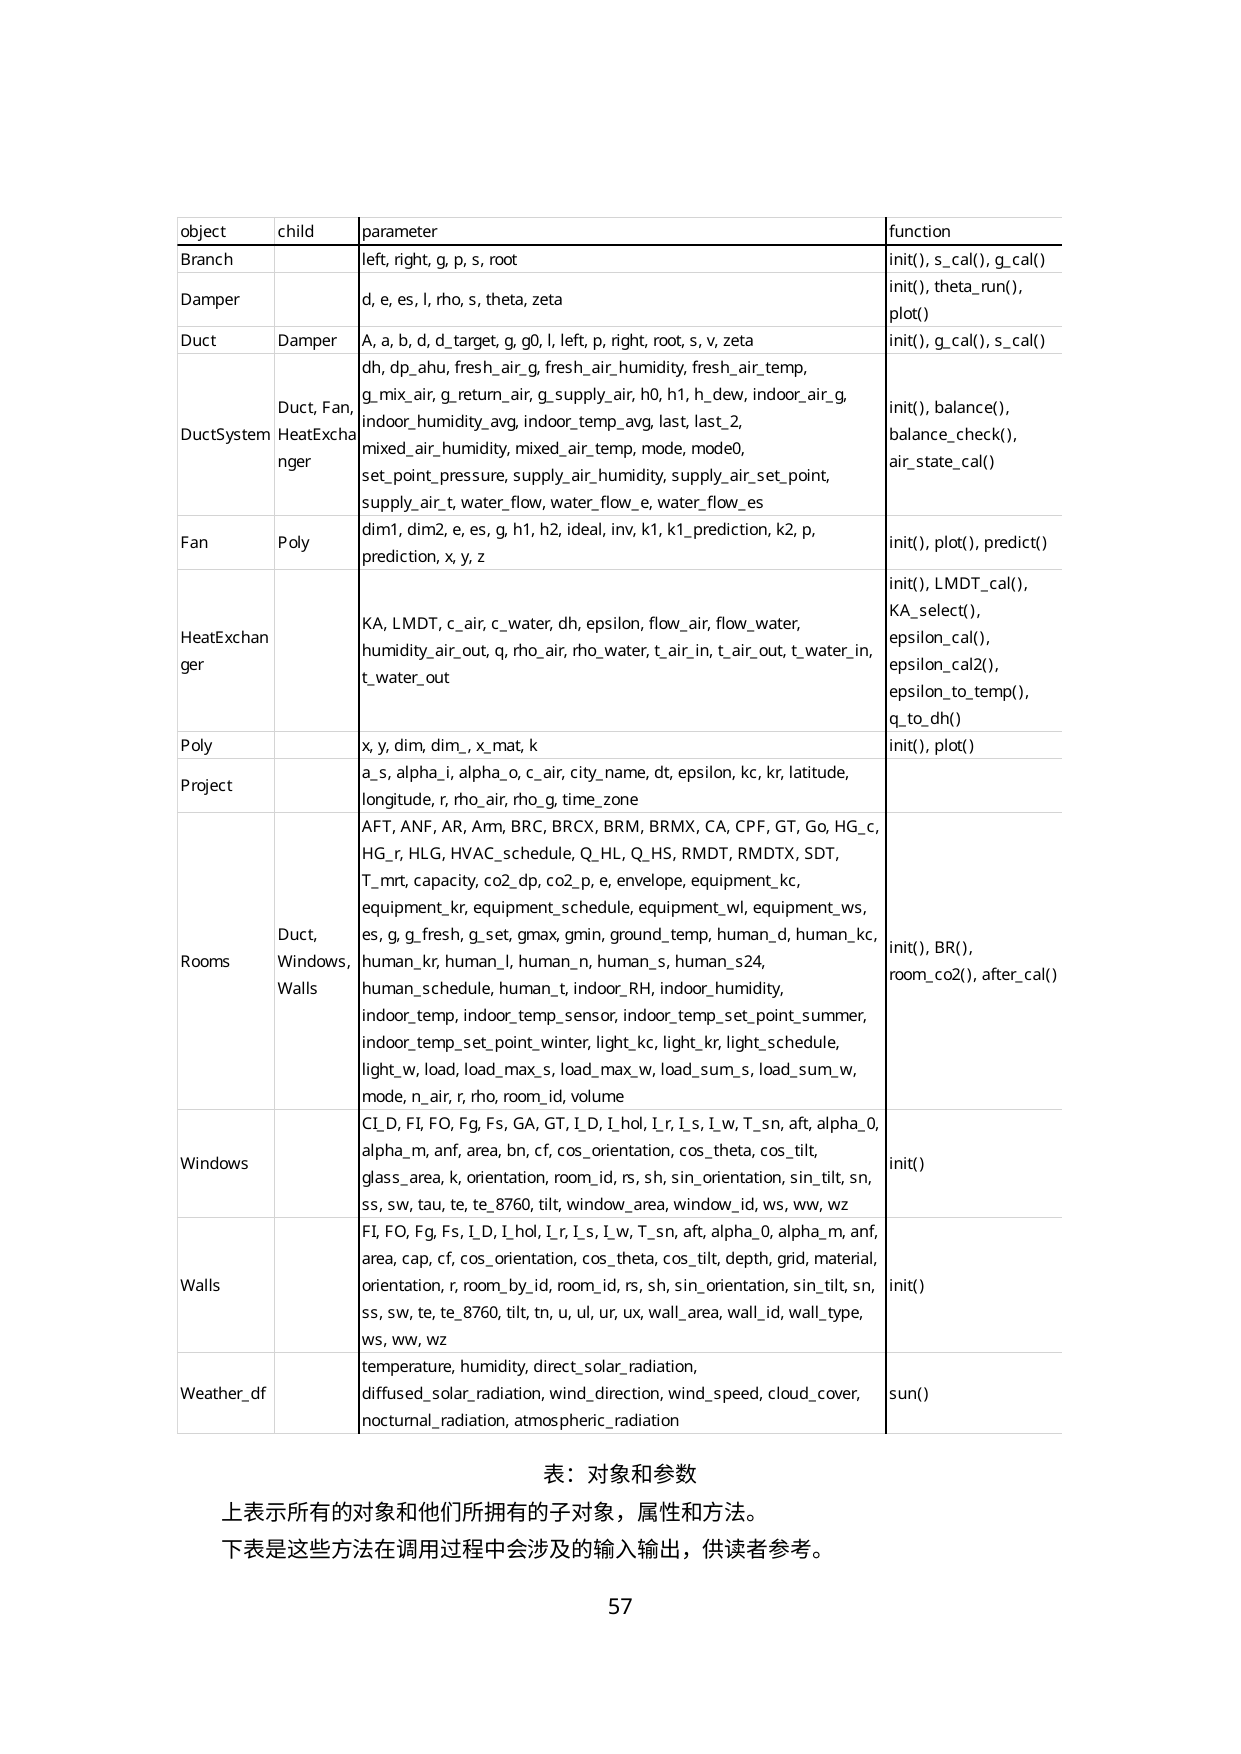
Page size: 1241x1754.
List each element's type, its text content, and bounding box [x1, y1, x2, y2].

text 上表示所有的对象和他们所拥有的子对象，属性和方法。 [177, 1492, 1063, 1529]
text 下表是这些方法在调用过程中会涉及的输入输出，供读者参考。 [177, 1529, 1063, 1567]
text 表：对象和参数 [177, 1454, 1063, 1492]
